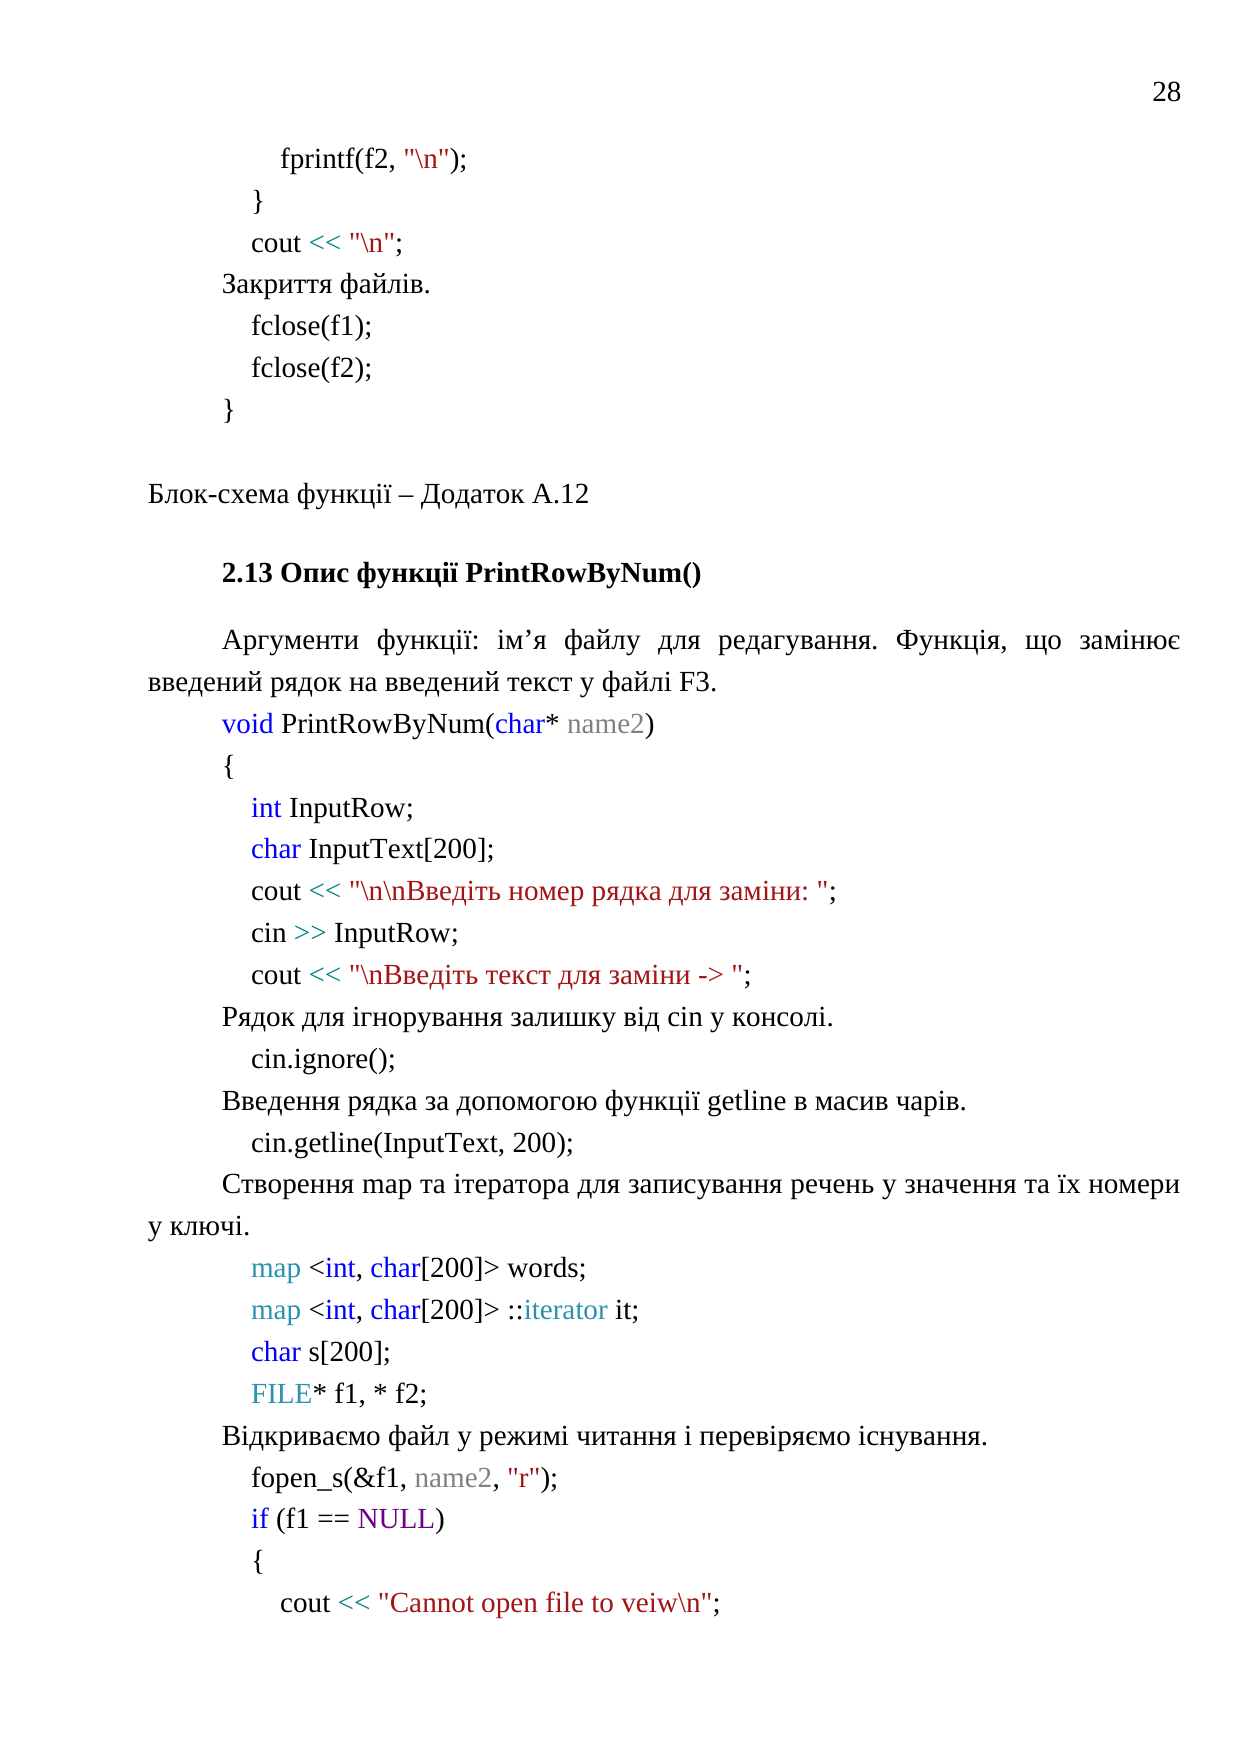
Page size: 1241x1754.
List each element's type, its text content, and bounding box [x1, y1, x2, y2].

text } [148, 392, 1181, 426]
text Аргументи функції: ім’я файлу для редагування. Функція, що замінює введений рядок на введений текст у файлі F3. [148, 622, 1181, 698]
text int InputRow; [148, 790, 1181, 823]
text Створення map та ітератора для записування речень у значення та їх номери у ключі. [148, 1167, 1181, 1242]
text cout << "Cannot open file to veiw\n"; [148, 1585, 1181, 1619]
text cin >> InputRow; [148, 915, 1181, 949]
text map <int, char[200]> words; [148, 1250, 1181, 1284]
text cin.getline(InputText, 200); [148, 1125, 1181, 1158]
text Введення рядка за допомогою функції getline в масив чарів. [148, 1083, 1181, 1116]
text map <int, char[200]> ::iterator it; [148, 1292, 1181, 1326]
text fprintf(f2, "\n"); [148, 141, 1181, 174]
text { [148, 1543, 1181, 1577]
text Відкриваємо файл у режимі читання і перевіряємо існування. [148, 1418, 1181, 1451]
text Закриття файлів. [148, 267, 1181, 300]
text fclose(f2); [148, 350, 1181, 384]
text void PrintRowByNum(char* name2) [148, 706, 1181, 739]
text cout << "\n"; [148, 225, 1181, 258]
text Блок-схема функції – Додаток А.12 [148, 434, 1181, 509]
text cin.ignore(); [148, 1041, 1181, 1074]
text char s[200]; [148, 1334, 1181, 1368]
text Рядок для ігнорування залишку від cin у консолі. [148, 999, 1181, 1033]
text cout << "\nВведіть текст для заміни -> "; [148, 957, 1181, 991]
subtitle 2.13 Опис функції PrintRowByNum() [148, 555, 1181, 589]
text fopen_s(&f1, name2, "r"); [148, 1460, 1181, 1493]
text if (f1 == NULL) [148, 1502, 1181, 1535]
text fclose(f1); [148, 308, 1181, 342]
text cout << "\n\nВведіть номер рядка для заміни: "; [148, 873, 1181, 907]
text FILE* f1, * f2; [148, 1376, 1181, 1409]
text } [148, 183, 1181, 216]
text { [148, 748, 1181, 781]
text char InputText[200]; [148, 832, 1181, 865]
